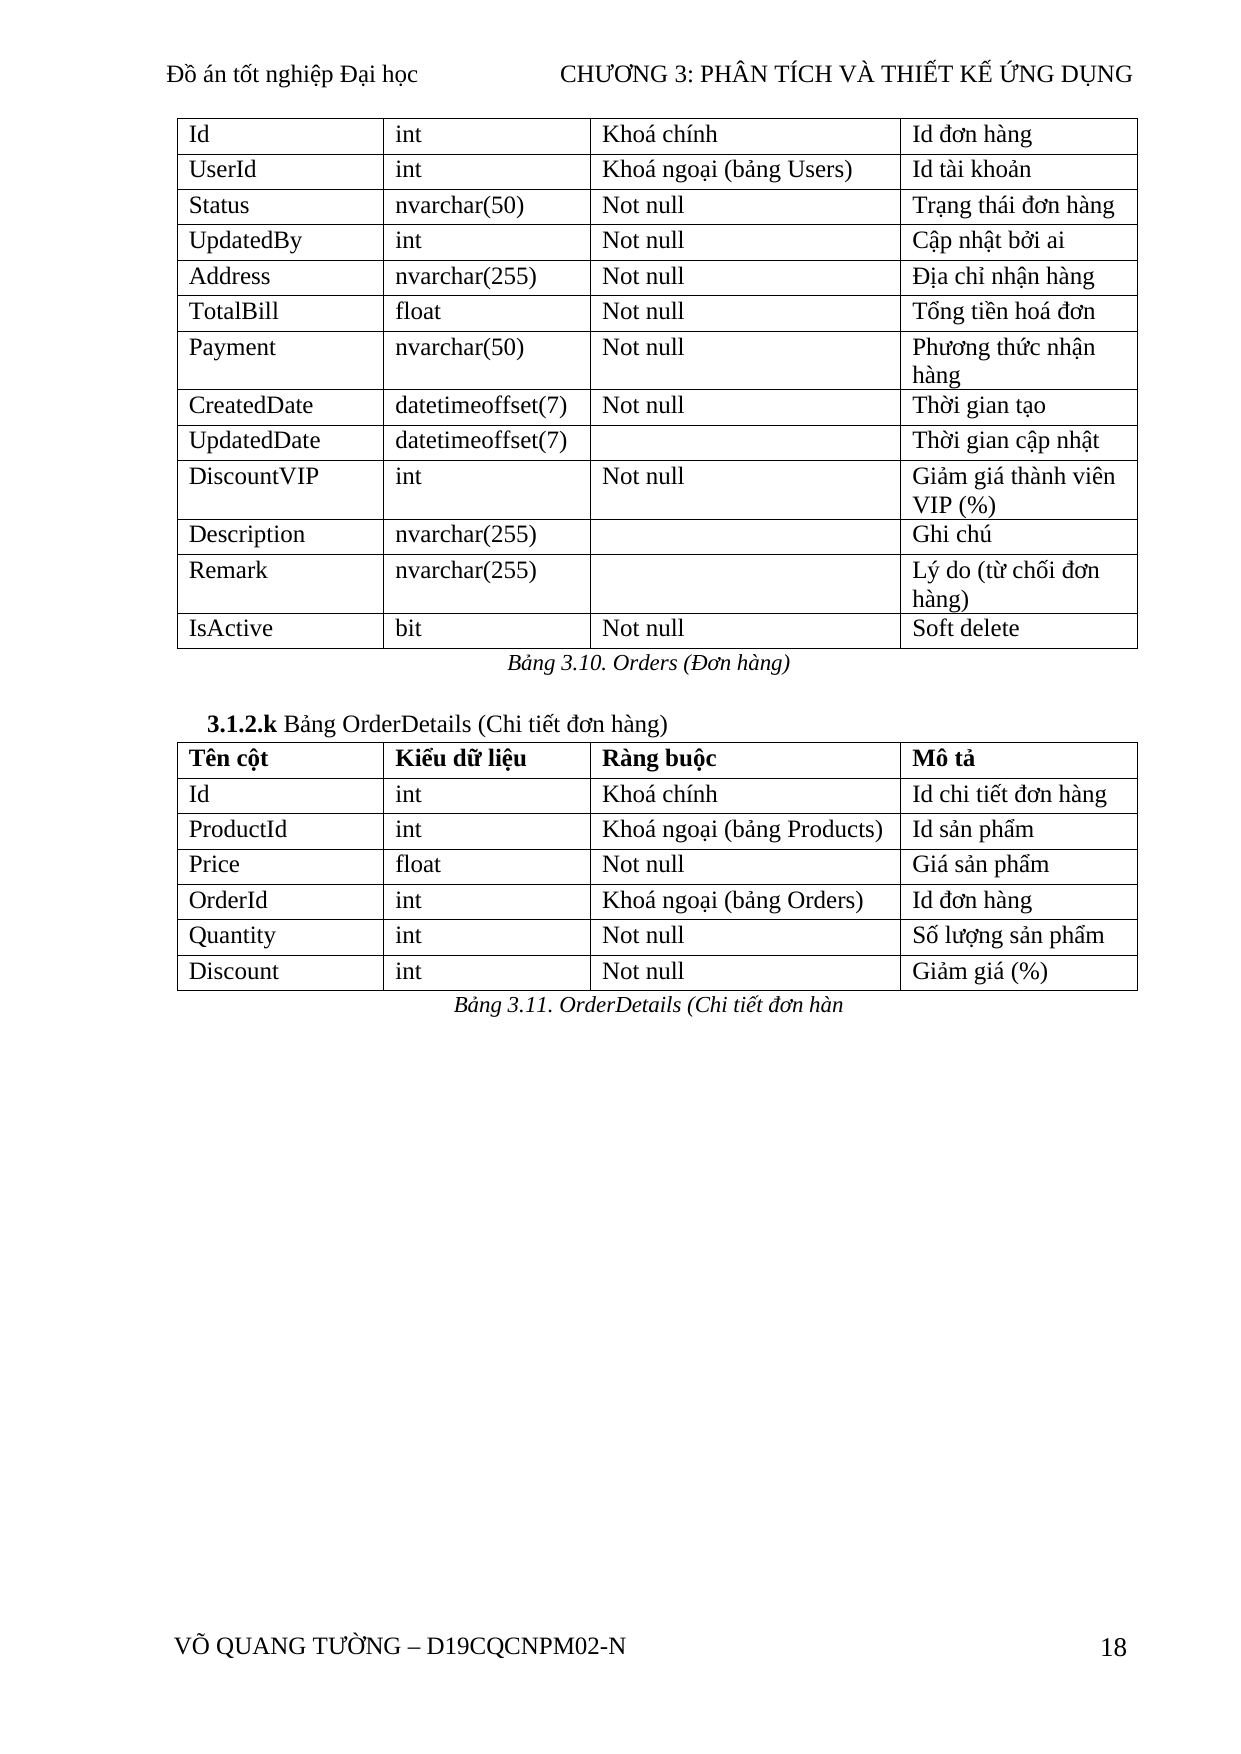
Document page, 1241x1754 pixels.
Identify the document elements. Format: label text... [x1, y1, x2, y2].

table_cell Phương thức nhận hàng [901, 332, 1137, 389]
table_cell Cập nhật bởi ai [901, 225, 1137, 260]
table_cell IsActive [178, 614, 383, 648]
table_cell Price [178, 850, 383, 884]
table_header Kiểu dữ liệu [384, 743, 590, 778]
table_cell CreatedDate [178, 390, 383, 424]
table_cell int [384, 119, 590, 153]
table_cell TotalBill [178, 296, 383, 331]
table_cell Thời gian tạo [901, 390, 1137, 424]
table_cell Not null [591, 614, 900, 648]
table_cell Số lượng sản phẩm [901, 920, 1137, 955]
table_cell Not null [591, 920, 900, 955]
table_cell Giảm giá (%) [901, 956, 1137, 990]
table_cell Id chi tiết đơn hàng [901, 779, 1137, 813]
table_cell int [384, 225, 590, 260]
table_cell [591, 520, 900, 554]
table_cell Thời gian cập nhật [901, 426, 1137, 460]
table_cell nvarchar(255) [384, 555, 590, 612]
list 3.1.2.k Bảng OrderDetails (Chi tiết đơn hàng) [207, 709, 1122, 738]
table_cell Not null [591, 296, 900, 331]
table_cell int [384, 814, 590, 848]
table_cell int [384, 779, 590, 813]
table_cell Payment [178, 332, 383, 389]
table_cell UserId [178, 155, 383, 189]
table_cell Khoá ngoại (bảng Users) [591, 155, 900, 189]
text Bảng 3.10. Orders (Đơn hàng) [177, 649, 1122, 675]
table_cell ProductId [178, 814, 383, 848]
table_cell Not null [591, 850, 900, 884]
table_header Ràng buộc [591, 743, 900, 778]
table_cell Not null [591, 332, 900, 389]
table_header Mô tả [901, 743, 1137, 778]
table_cell int [384, 155, 590, 189]
table_cell Not null [591, 390, 900, 424]
table_cell bit [384, 614, 590, 648]
table_cell nvarchar(255) [384, 261, 590, 295]
table_cell Khoá ngoại (bảng Products) [591, 814, 900, 848]
table_cell nvarchar(50) [384, 332, 590, 389]
table_cell Khoá chính [591, 779, 900, 813]
table_cell datetimeoffset(7) [384, 390, 590, 424]
table_cell float [384, 850, 590, 884]
table_cell OrderId [178, 885, 383, 919]
table_cell Trạng thái đơn hàng [901, 190, 1137, 224]
table_cell Not null [591, 225, 900, 260]
table_cell Lý do (từ chối đơn hàng) [901, 555, 1137, 612]
table_cell nvarchar(50) [384, 190, 590, 224]
table_cell [591, 426, 900, 460]
table_cell Remark [178, 555, 383, 612]
table_cell UpdatedBy [178, 225, 383, 260]
table_cell Id [178, 779, 383, 813]
table_cell Status [178, 190, 383, 224]
table_cell Giá sản phẩm [901, 850, 1137, 884]
table_cell Quantity [178, 920, 383, 955]
table_cell int [384, 461, 590, 518]
table_cell Soft delete [901, 614, 1137, 648]
table_cell Khoá chính [591, 119, 900, 153]
table_cell Address [178, 261, 383, 295]
table_cell Not null [591, 461, 900, 518]
table_cell Not null [591, 956, 900, 990]
table_cell Giảm giá thành viên VIP (%) [901, 461, 1137, 518]
table_cell Discount [178, 956, 383, 990]
table_cell int [384, 885, 590, 919]
table_cell Id đơn hàng [901, 119, 1137, 153]
table_cell Id sản phẩm [901, 814, 1137, 848]
table_cell int [384, 956, 590, 990]
table_cell Not null [591, 190, 900, 224]
table_cell Id tài khoản [901, 155, 1137, 189]
table_cell Địa chỉ nhận hàng [901, 261, 1137, 295]
table_cell Ghi chú [901, 520, 1137, 554]
table_cell UpdatedDate [178, 426, 383, 460]
table_cell datetimeoffset(7) [384, 426, 590, 460]
table_cell Description [178, 520, 383, 554]
table_cell DiscountVIP [178, 461, 383, 518]
table_cell Not null [591, 261, 900, 295]
table_cell Id [178, 119, 383, 153]
table_cell Khoá ngoại (bảng Orders) [591, 885, 900, 919]
table_cell Tổng tiền hoá đơn [901, 296, 1137, 331]
text Bảng 3.11. OrderDetails (Chi tiết đơn hàn [177, 991, 1122, 1018]
table_cell float [384, 296, 590, 331]
table_header Tên cột [178, 743, 383, 778]
table_cell nvarchar(255) [384, 520, 590, 554]
table_cell Id đơn hàng [901, 885, 1137, 919]
table_cell int [384, 920, 590, 955]
table_cell [591, 555, 900, 612]
